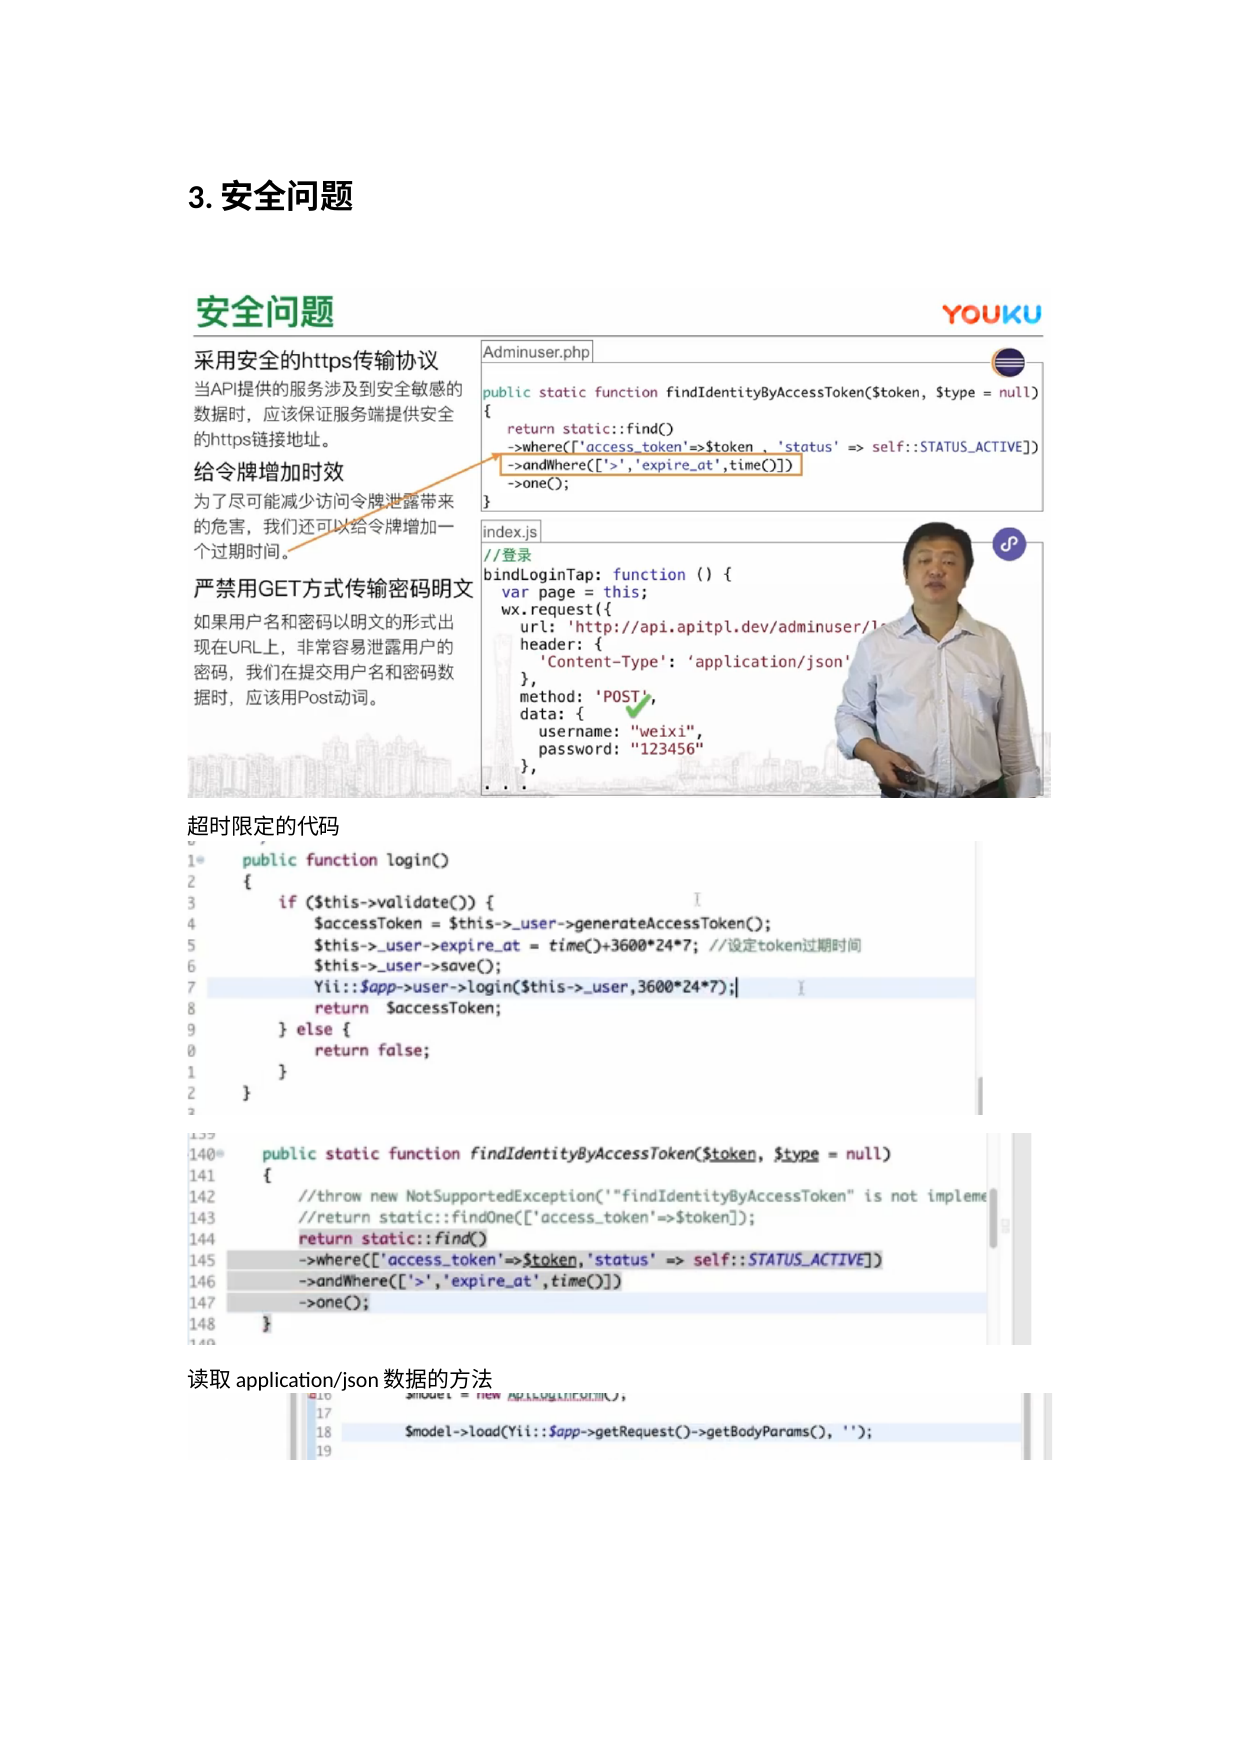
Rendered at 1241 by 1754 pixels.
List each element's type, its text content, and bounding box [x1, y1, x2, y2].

text 读取application/json数据的方法 [187, 1361, 1053, 1393]
text 超时限定的代码 [187, 809, 1053, 841]
picture [187, 1133, 1032, 1345]
picture [187, 1393, 1053, 1460]
picture [187, 288, 1051, 798]
picture [187, 841, 983, 1115]
subtitle 安全问题 [187, 162, 1053, 227]
